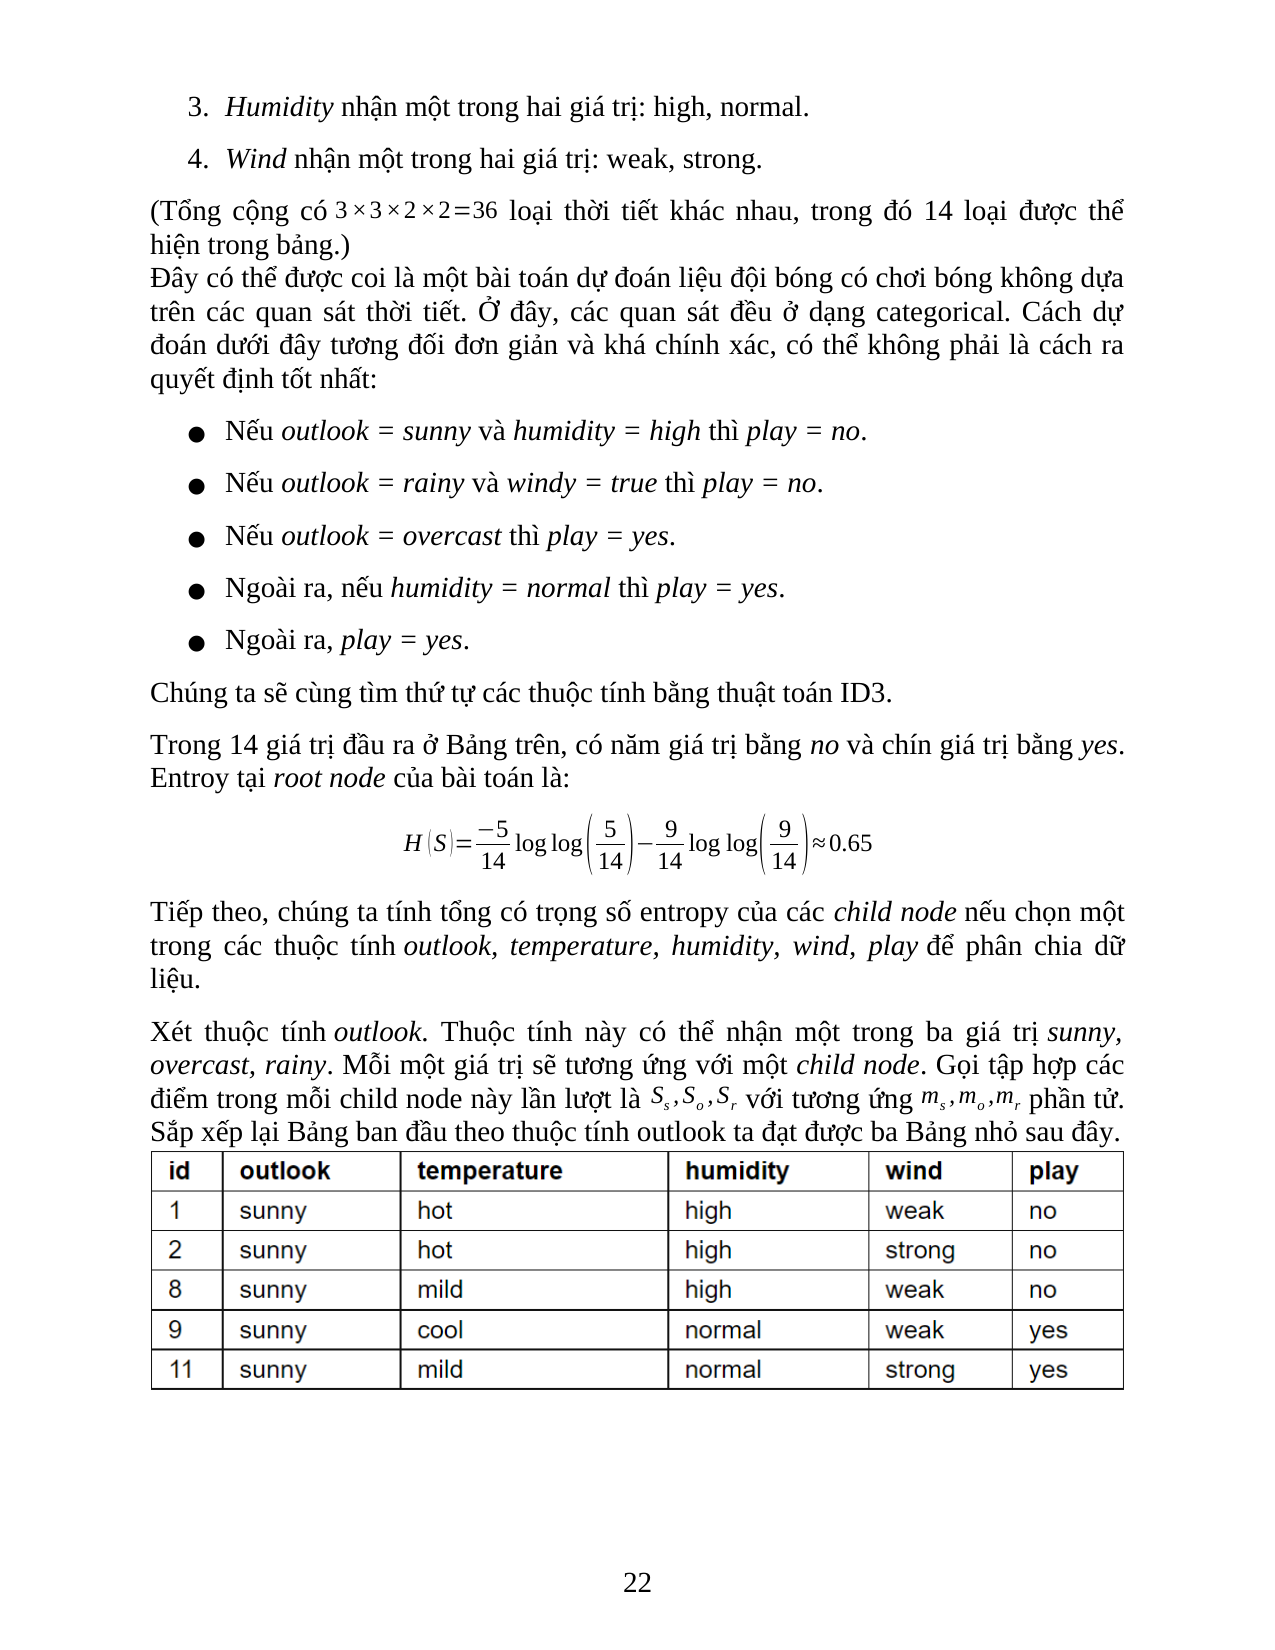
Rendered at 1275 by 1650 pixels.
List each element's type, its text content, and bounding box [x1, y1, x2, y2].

list Nếu outlook = overcast thì play = yes. [187, 518, 1125, 551]
text Đây có thể được coi là một bài toán dự đoán liệu đội bóng có chơi bóng không dựa trên các quan sát thời tiết. Ở đây, các quan sát đều ở dạng categorical. Cách dự đoán dưới đây tương đối đơn giản và khá chính xác, có thể không phải là cách ra quyết định tốt nhất: [150, 260, 1125, 394]
list Humidity nhận một trong hai giá trị: high, normal. [187, 89, 1125, 122]
text Xét thuộc tính outlook. Thuộc tính này có thể nhận một trong ba giá trị sunny, overcast, rainy. Mỗi một giá trị sẽ tương ứng với một child node. Gọi tập hợp các điểm trong mỗi child node này lần lượt là với tương ứng phần tử. Sắp xếp lại Bảng ban đầu theo thuộc tính outlook ta đạt được ba Bảng nhỏ sau đây. [150, 1014, 1125, 1148]
picture [150, 1148, 1125, 1393]
list Nếu outlook = rainy và windy = true thì play = no. [187, 466, 1125, 499]
list Nếu outlook = sunny và humidity = high thì play = no. [187, 413, 1125, 447]
list Wind nhận một trong hai giá trị: weak, strong. [187, 141, 1125, 174]
list Ngoài ra, nếu humidity = normal thì play = yes. [187, 570, 1125, 604]
text (Tổng cộng có loại thời tiết khác nhau, trong đó 14 loại được thể hiện trong bảng.) [150, 193, 1125, 260]
text Tiếp theo, chúng ta tính tổng có trọng số entropy của các child node nếu chọn một trong các thuộc tính outlook, temperature, humidity, wind, play để phân chia dữ liệu. [150, 894, 1125, 995]
text Chúng ta sẽ cùng tìm thứ tự các thuộc tính bằng thuật toán ID3. [150, 675, 1125, 708]
text Trong 14 giá trị đầu ra ở Bảng trên, có năm giá trị bằng no và chín giá trị bằng yes. Entroy tại root node của bài toán là: [150, 727, 1125, 794]
list Ngoài ra, play = yes. [187, 622, 1125, 656]
